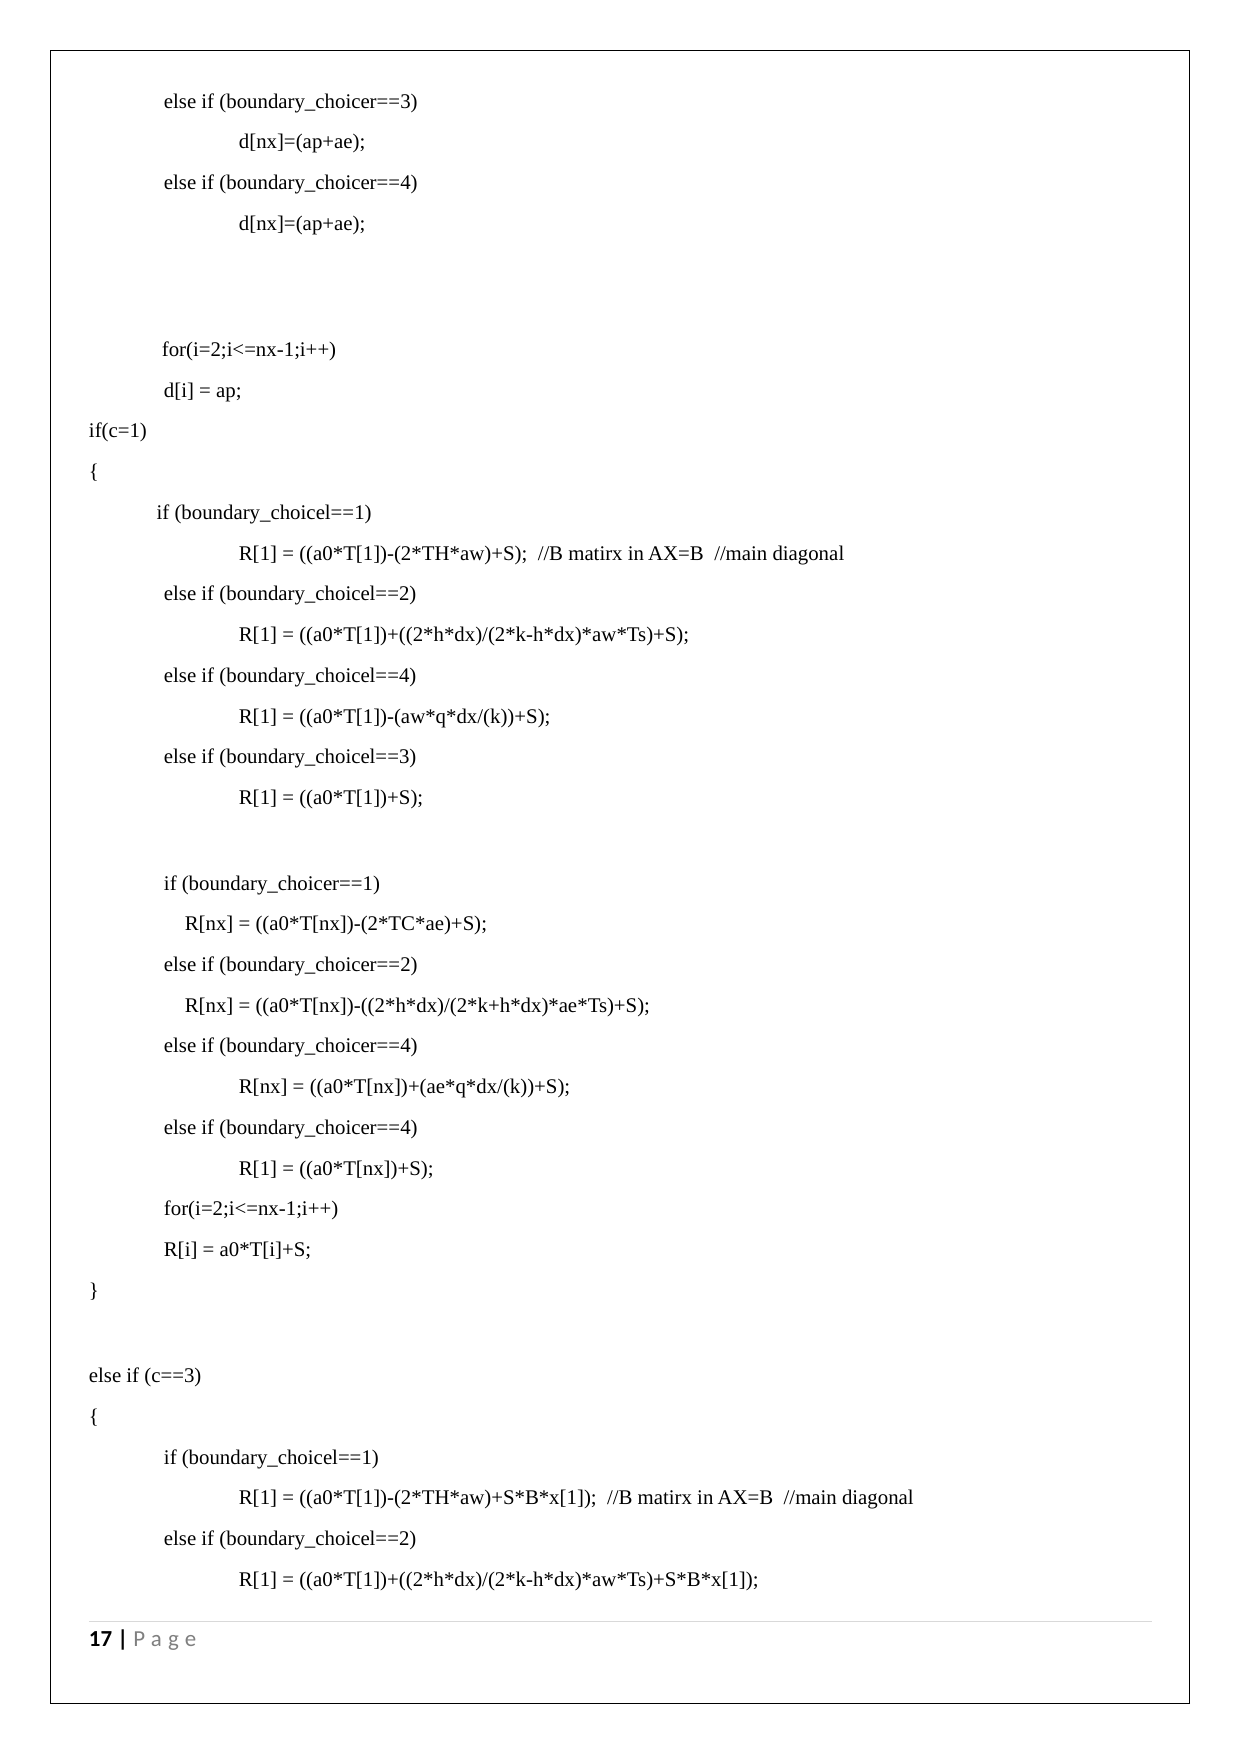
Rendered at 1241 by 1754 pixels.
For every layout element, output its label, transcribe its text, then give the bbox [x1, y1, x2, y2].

text else if (boundary_choicel==3) [89, 744, 1152, 768]
text } [89, 1278, 1152, 1302]
text for(i=2;i<=nx-1;i++) [89, 337, 1152, 361]
text else if (boundary_choicer==3) [89, 89, 1152, 113]
text if(c=1) [89, 418, 1152, 442]
text { [89, 1404, 1152, 1428]
text d[i] = ap; [89, 378, 1152, 402]
text else if (c==3) [89, 1363, 1152, 1387]
text R[1] = ((a0*T[nx])+S); [89, 1156, 1152, 1179]
text R[i] = a0*T[i]+S; [89, 1237, 1152, 1261]
text if (boundary_choicer==1) [89, 870, 1152, 894]
text { [89, 459, 1152, 483]
text R[1] = ((a0*T[1])+((2*h*dx)/(2*k-h*dx)*aw*Ts)+S*B*x[1]); [89, 1567, 1152, 1591]
text R[1] = ((a0*T[1])-(2*TH*aw)+S*B*x[1]); //B matirx in AX=B //main diagonal [89, 1485, 1152, 1509]
text R[nx] = ((a0*T[nx])+(ae*q*dx/(k))+S); [89, 1074, 1152, 1098]
text for(i=2;i<=nx-1;i++) [89, 1196, 1152, 1220]
text R[1] = ((a0*T[1])-(aw*q*dx/(k))+S); [89, 703, 1152, 728]
text else if (boundary_choicel==2) [89, 1526, 1152, 1550]
text else if (boundary_choicer==2) [89, 952, 1152, 976]
text else if (boundary_choicel==4) [89, 663, 1152, 687]
text else if (boundary_choicer==4) [89, 1115, 1152, 1139]
text R[1] = ((a0*T[1])+((2*h*dx)/(2*k-h*dx)*aw*Ts)+S); [89, 622, 1152, 646]
text R[1] = ((a0*T[1])-(2*TH*aw)+S); //B matirx in AX=B //main diagonal [89, 541, 1152, 565]
text R[nx] = ((a0*T[nx])-(2*TC*ae)+S); [89, 911, 1152, 935]
text else if (boundary_choicel==2) [89, 581, 1152, 605]
text R[nx] = ((a0*T[nx])-((2*h*dx)/(2*k+h*dx)*ae*Ts)+S); [89, 993, 1152, 1017]
text if (boundary_choicel==1) [89, 1444, 1152, 1469]
text else if (boundary_choicer==4) [89, 170, 1152, 194]
text d[nx]=(ap+ae); [89, 211, 1152, 235]
text else if (boundary_choicer==4) [89, 1033, 1152, 1057]
text if (boundary_choicel==1) [89, 500, 1152, 524]
text d[nx]=(ap+ae); [89, 129, 1152, 153]
text R[1] = ((a0*T[1])+S); [89, 785, 1152, 809]
